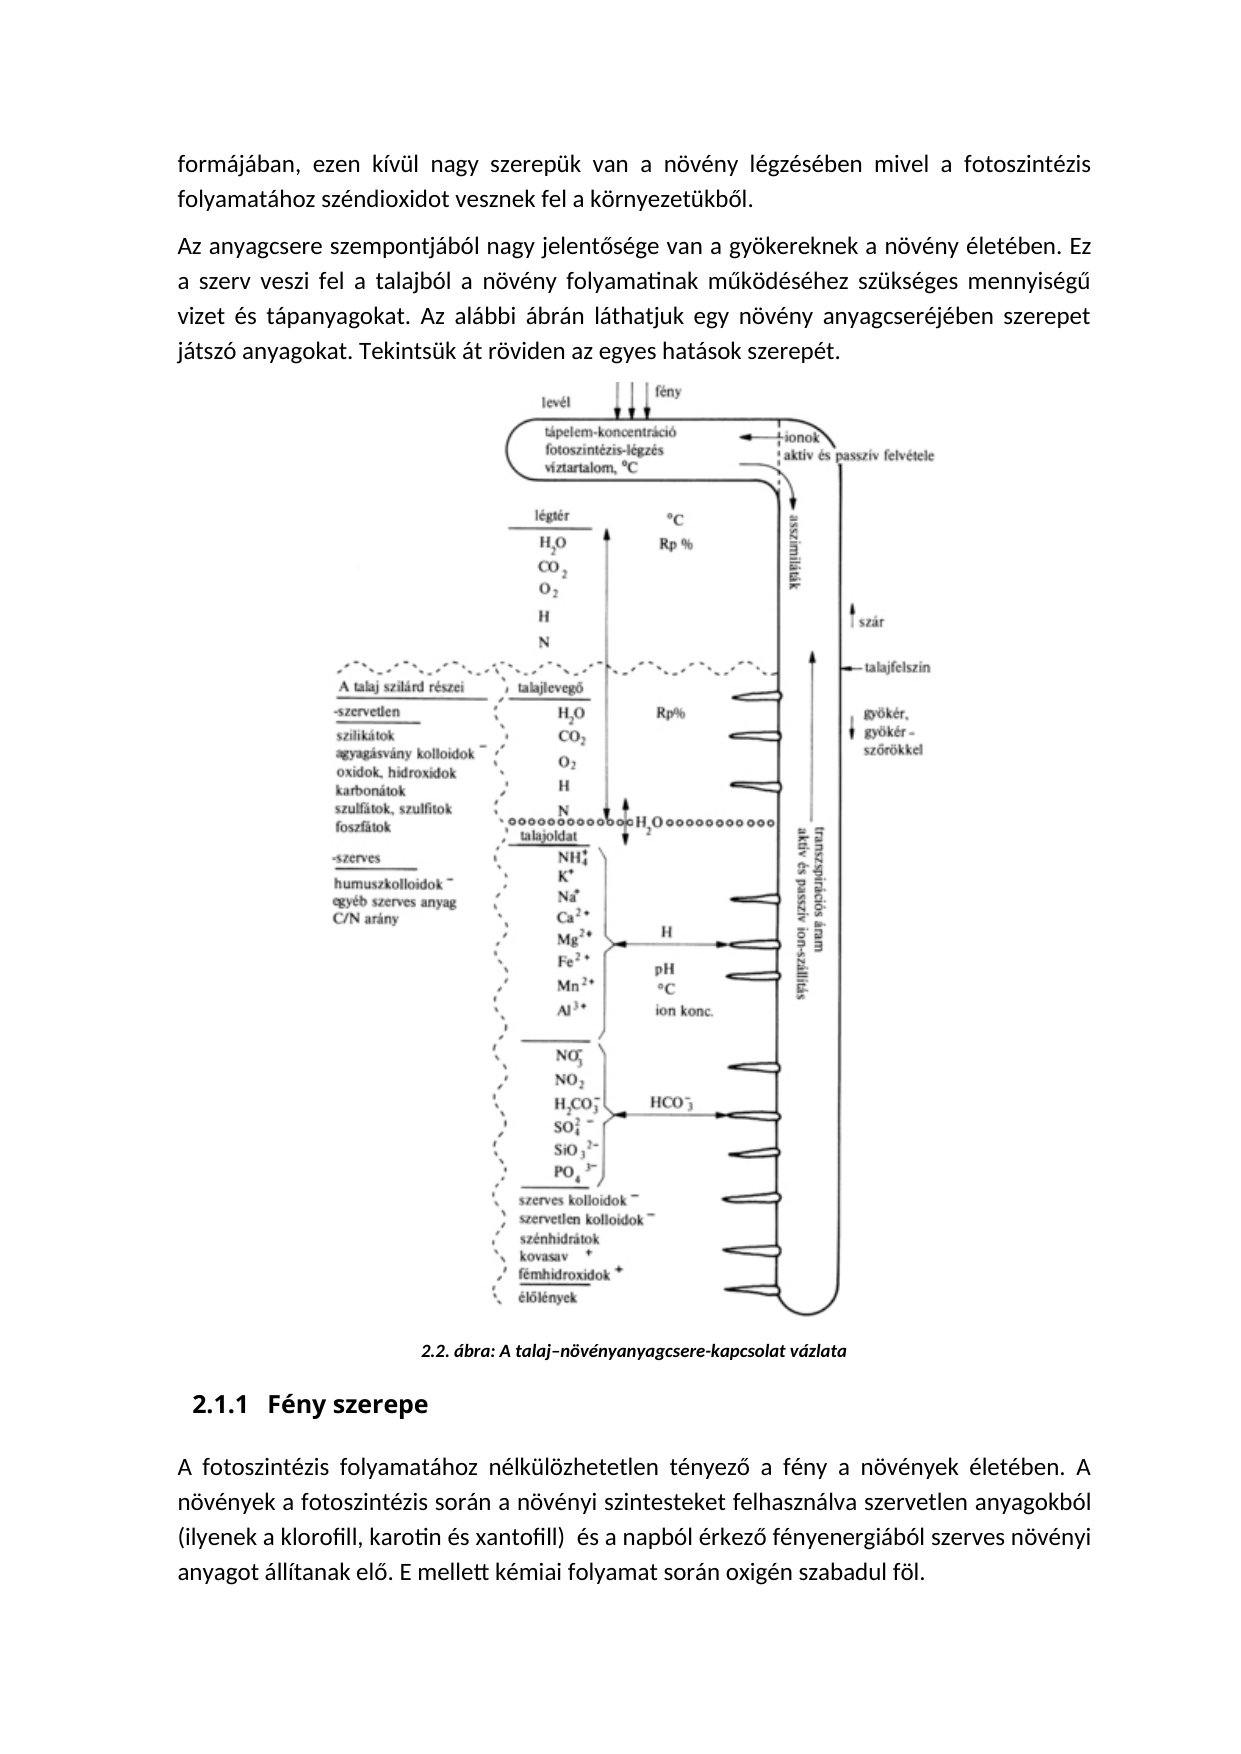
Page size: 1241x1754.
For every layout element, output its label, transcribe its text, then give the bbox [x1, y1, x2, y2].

text 2.2. ábra: A talaj–növényanyagcsere-kapcsolat vázlata [177, 1339, 1092, 1362]
text Az anyagcsere szempontjából nagy jelentősége van a gyökereknek a növény életében. Ez a szerv veszi fel a talajból a növény folyamatinak működéséhez szükséges mennyiségű vizet és tápanyagokat. Az alábbi ábrán láthatjuk egy növény anyagcseréjében szerepet játszó anyagokat. Tekintsük át röviden az egyes hatások szerepét. [177, 230, 1092, 366]
text formájában, ezen kívül nagy szerepük van a növény légzésében mivel a fotoszintézis folyamatához széndioxidot vesznek fel a környezetükből. [177, 148, 1092, 213]
picture [330, 382, 940, 1320]
subtitle Fény szerepe [192, 1387, 1092, 1421]
text A fotoszintézis folyamatához nélkülözhetetlen tényező a fény a növények életében. A növények a fotoszintézis során a növényi szintesteket felhasználva szervetlen anyagokból (ilyenek a klorofill, karotin és xantofill) és a napból érkező fényenergiából szerves növényi anyagot állítanak elő. E mellett kémiai folyamat során oxigén szabadul föl. [177, 1451, 1092, 1586]
